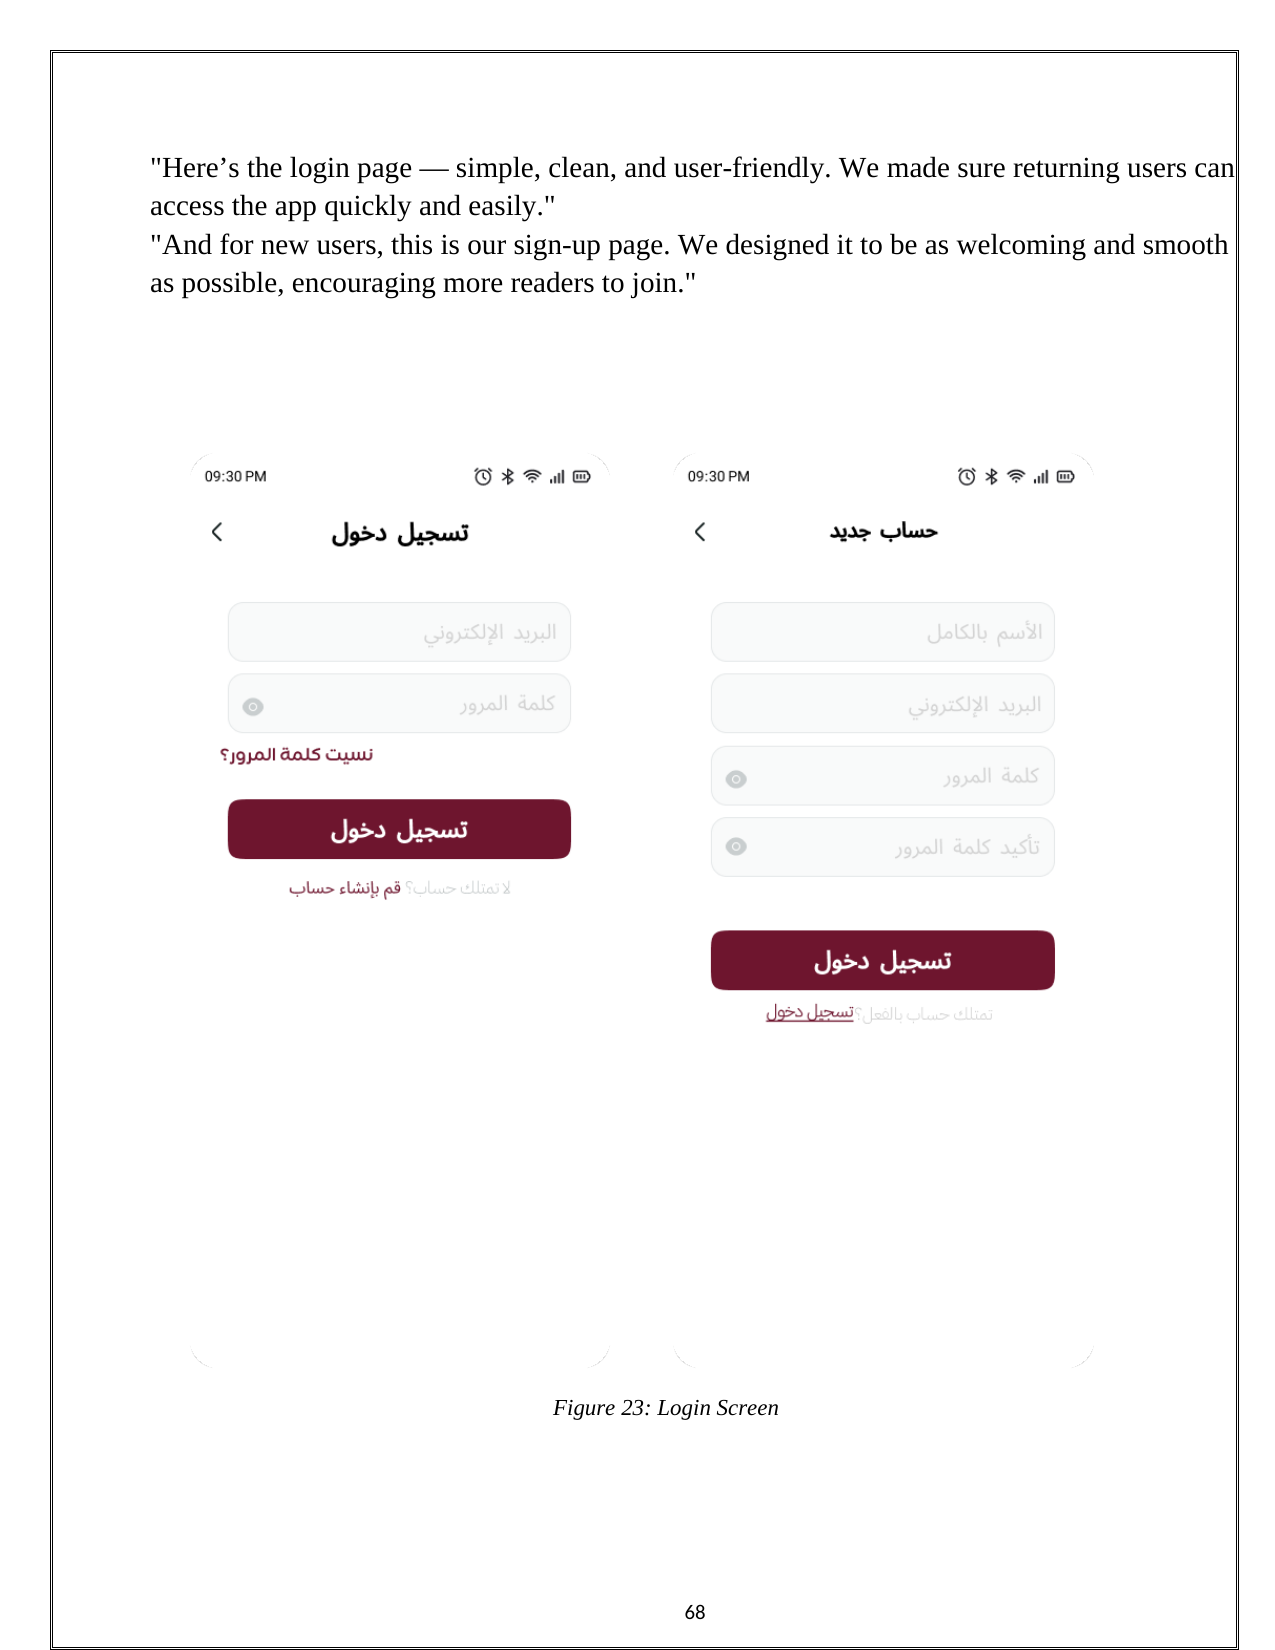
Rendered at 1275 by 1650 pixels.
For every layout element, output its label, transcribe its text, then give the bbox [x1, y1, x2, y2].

picture [189, 452, 611, 1369]
text "And for new users, this is our sign-up page. We designed it to be as welcoming and smooth as possible, encouraging more readers to join." [150, 227, 1236, 299]
text "Here’s the login page — simple, clean, and user-friendly. We made sure returning users can access the app quickly and easily." [150, 150, 1236, 222]
picture [672, 452, 1095, 1369]
